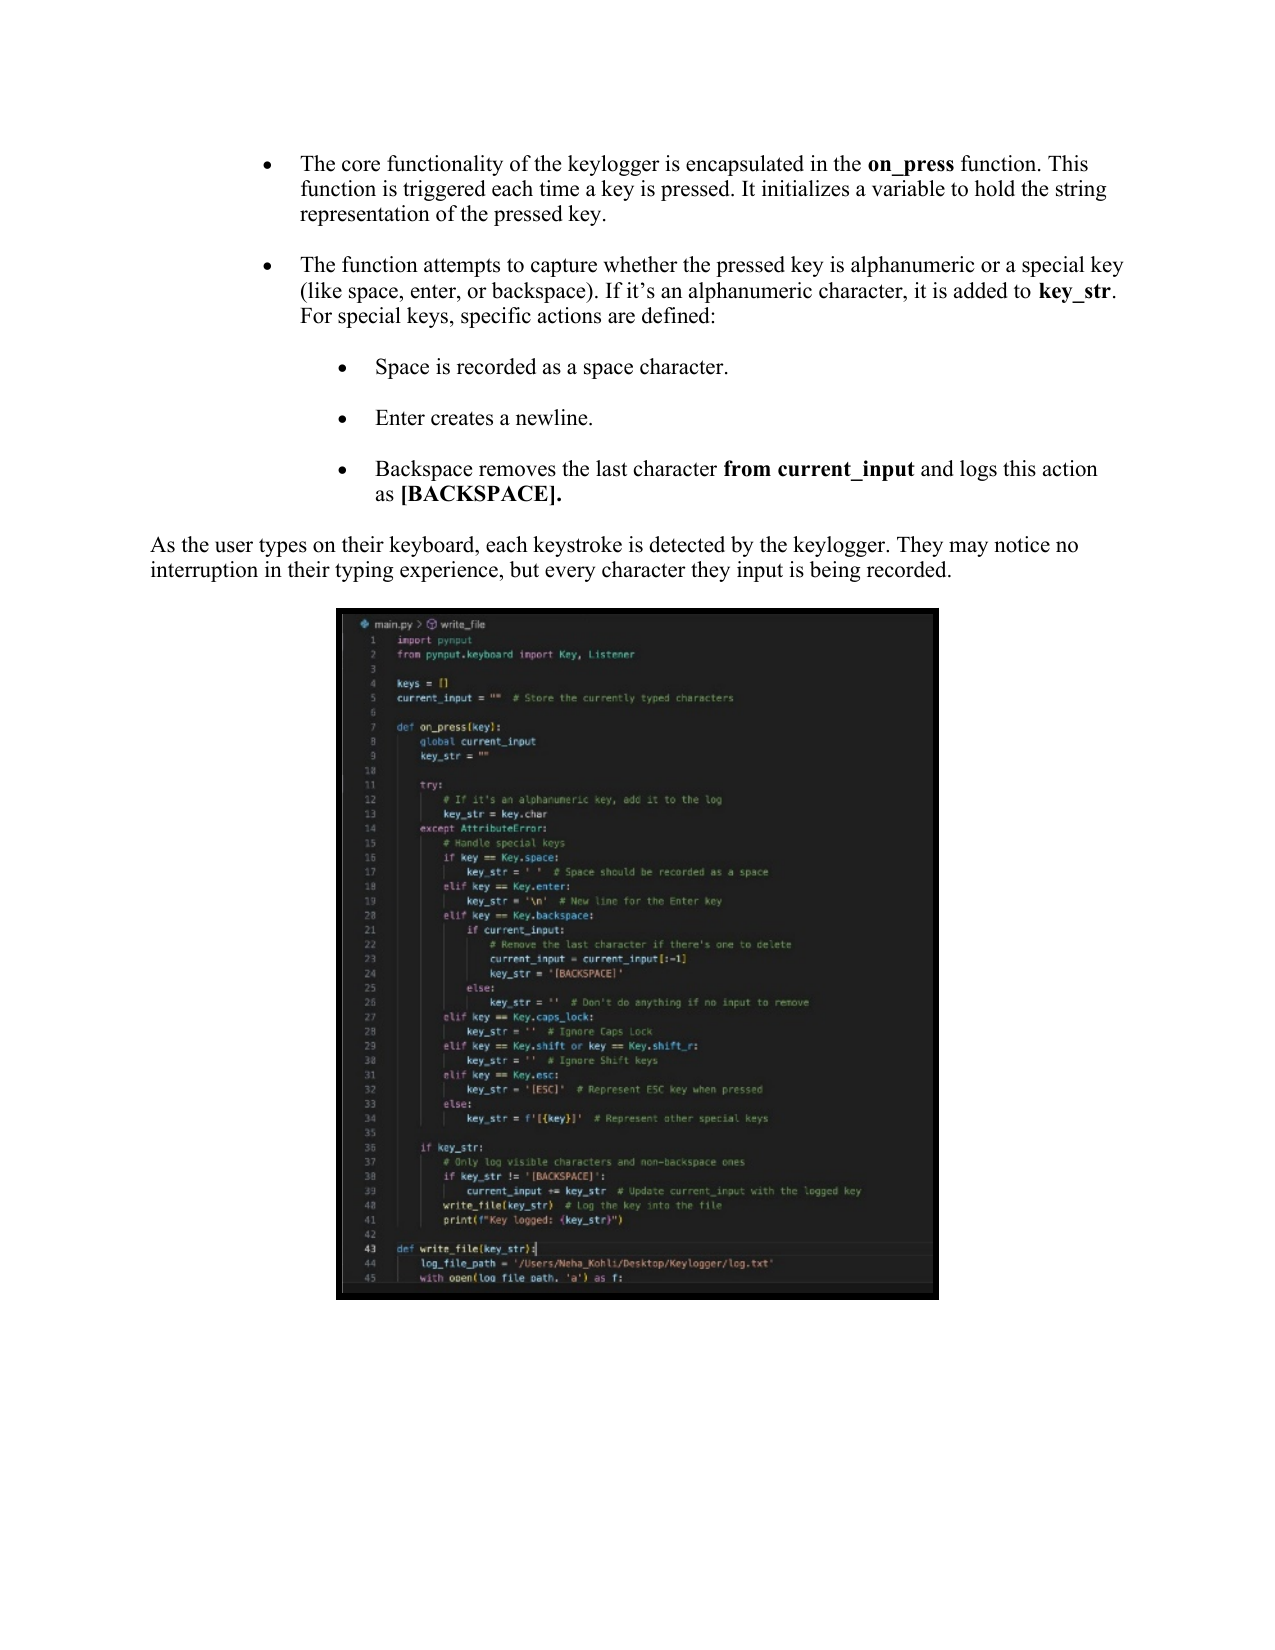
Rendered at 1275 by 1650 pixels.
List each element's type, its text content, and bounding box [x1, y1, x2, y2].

list Backspace removes the last character from current_input and logs this action as [BACKSPACE]. [337, 455, 1125, 507]
text As the user types on their keyboard, each keystroke is detected by the keylogger. They may notice no interruption in their typing experience, but every character they input is being recorded. [150, 532, 1125, 583]
picture [342, 614, 933, 1293]
list The function attempts to capture whether the pressed key is alphanumeric or a special key (like space, enter, or backspace). If it’s an alphanumeric character, it is added to key_str. For special keys, specific actions are defined: [262, 252, 1125, 328]
list The core functionality of the keylogger is encapsulated in the on_press function. This function is triggered each time a key is pressed. It initializes a variable to hold the string representation of the pressed key. [262, 150, 1125, 227]
list Enter creates a newline. [337, 404, 1125, 430]
list Space is recorded as a space character. [337, 353, 1125, 379]
